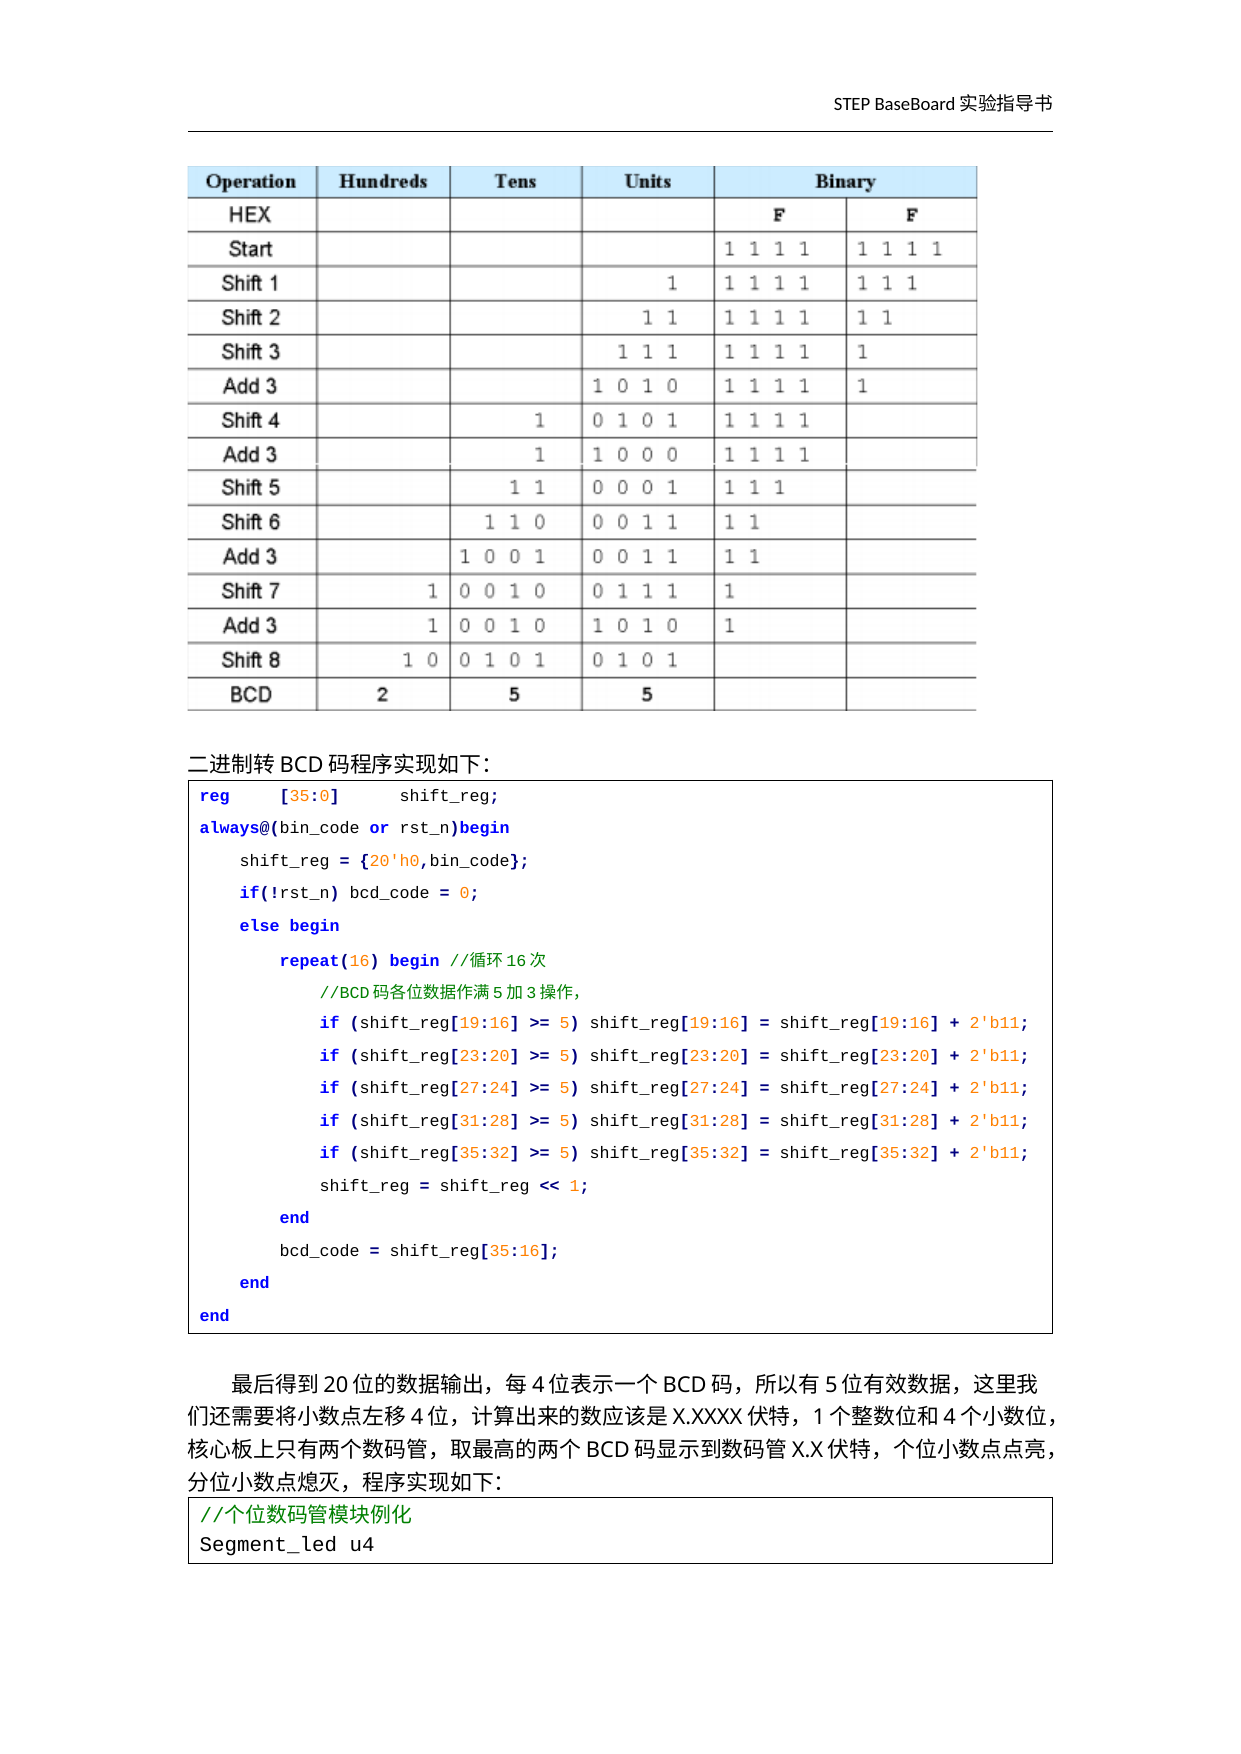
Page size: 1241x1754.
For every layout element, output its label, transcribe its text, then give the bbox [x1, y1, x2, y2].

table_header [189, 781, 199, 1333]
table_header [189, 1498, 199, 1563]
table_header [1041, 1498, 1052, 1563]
picture [187, 166, 978, 711]
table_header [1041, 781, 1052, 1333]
text 最后得到20位的数据输出，每4位表示一个BCD码，所以有5位有效数据，这里我们还需要将小数点左移4位，计算出来的数应该是X.XXXX伏特，1个整数位和4个小数位，核心板上只有两个数码管，取最高的两个BCD码显示到数码管X.X伏特，个位小数点点亮，分位小数点熄灭，程序实现如下： [187, 1367, 1053, 1497]
text 二进制转BCD码程序实现如下： [187, 747, 1053, 779]
